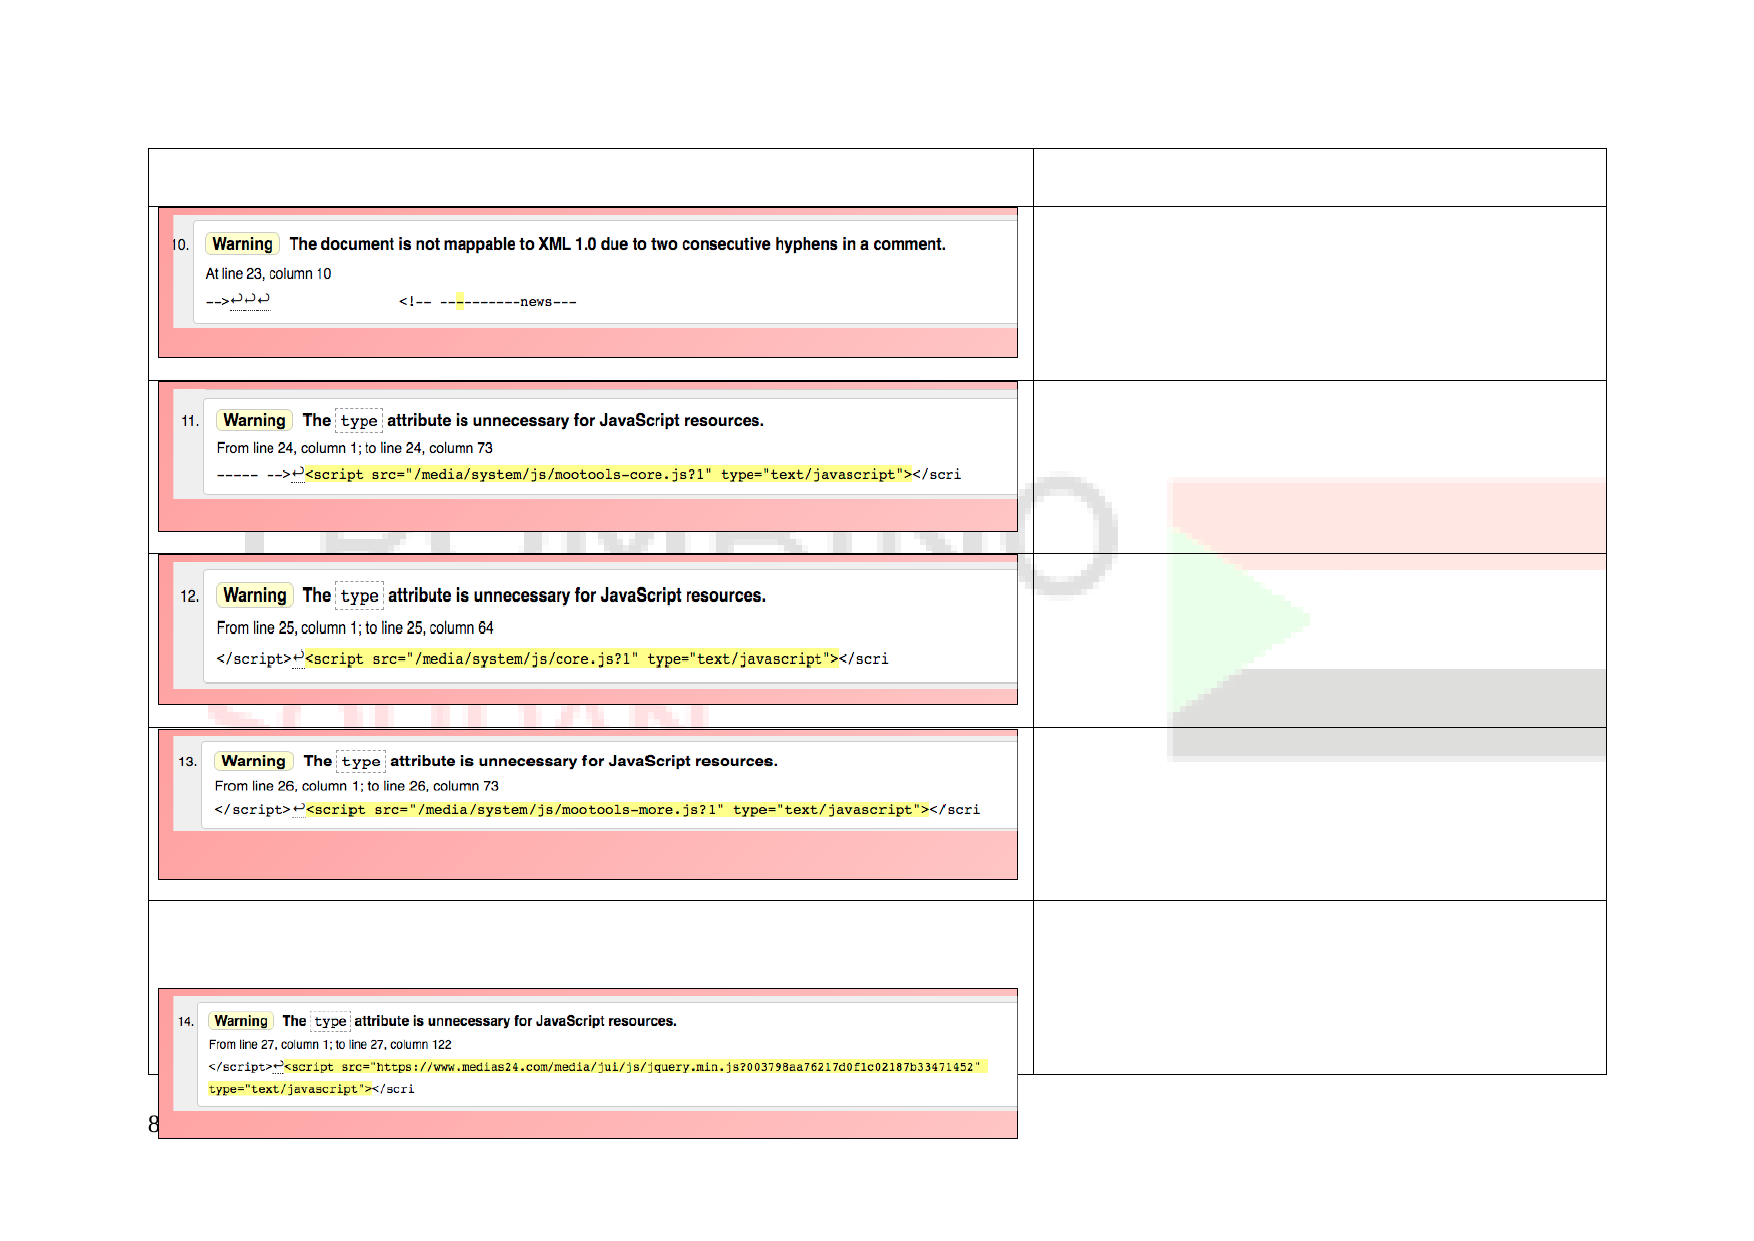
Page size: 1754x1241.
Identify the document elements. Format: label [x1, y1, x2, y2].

table_cell [149, 554, 1033, 727]
table_cell [1034, 554, 1606, 727]
table_cell [149, 901, 1033, 1074]
table_cell [1034, 728, 1606, 900]
picture [173, 389, 1018, 499]
table_cell [149, 207, 1033, 380]
picture [173, 562, 1018, 689]
table_cell [149, 728, 1033, 900]
table_cell [149, 381, 1033, 553]
picture [173, 215, 1018, 328]
table_cell [1034, 901, 1606, 1074]
table_cell [149, 149, 1033, 206]
picture [173, 736, 1018, 831]
table_cell [1034, 381, 1606, 553]
table_cell [1034, 149, 1606, 206]
picture [173, 996, 1018, 1111]
table_cell [1034, 207, 1606, 380]
